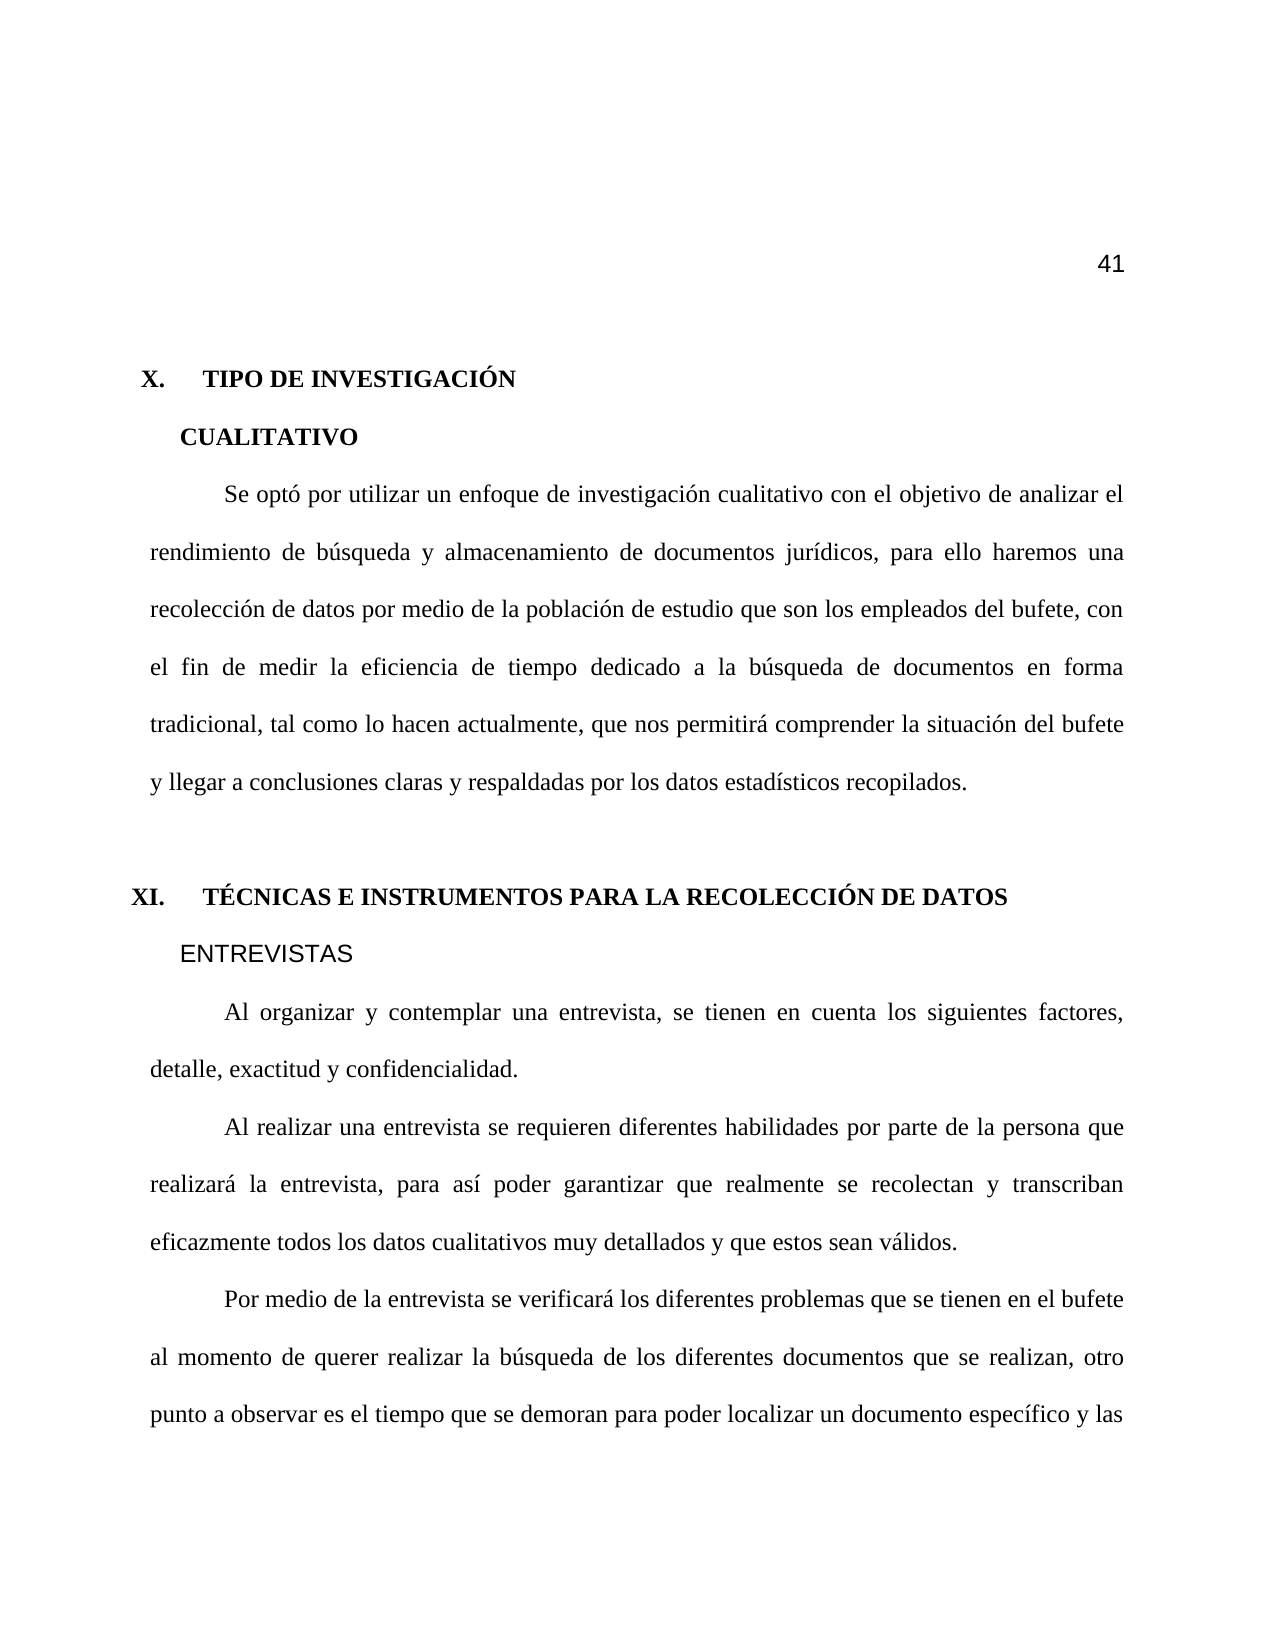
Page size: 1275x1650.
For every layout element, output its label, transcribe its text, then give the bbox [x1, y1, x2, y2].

text Al realizar una entrevista se requieren diferentes habilidades por parte de la persona que realizará la entrevista, para así poder garantizar que realmente se recolectan y transcriban eficazmente todos los datos cualitativos muy detallados y que estos sean válidos. [150, 1112, 1125, 1256]
subtitle TIPO DE INVESTIGACIÓN [165, 364, 1125, 393]
text CUALITATIVO [150, 422, 1125, 451]
subtitle TÉCNICAS E INSTRUMENTOS PARA LA RECOLECCIÓN DE DATOS [165, 882, 1125, 911]
text ENTREVISTAS [150, 939, 1125, 968]
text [150, 1284, 1125, 1428]
text Al organizar y contemplar una entrevista, se tienen en cuenta los siguientes factores, detalle, exactitud y confidencialidad. [150, 997, 1125, 1083]
text Se optó por utilizar un enfoque de investigación cualitativo con el objetivo de analizar el rendimiento de búsqueda y almacenamiento de documentos jurídicos, para ello haremos una recolección de datos por medio de la población de estudio que son los empleados del bufete, con el fin de medir la eficiencia de tiempo dedicado a la búsqueda de documentos en forma tradicional, tal como lo hacen actualmente, que nos permitirá comprender la situación del bufete y llegar a conclusiones claras y respaldadas por los datos estadísticos recopilados. [150, 479, 1125, 796]
